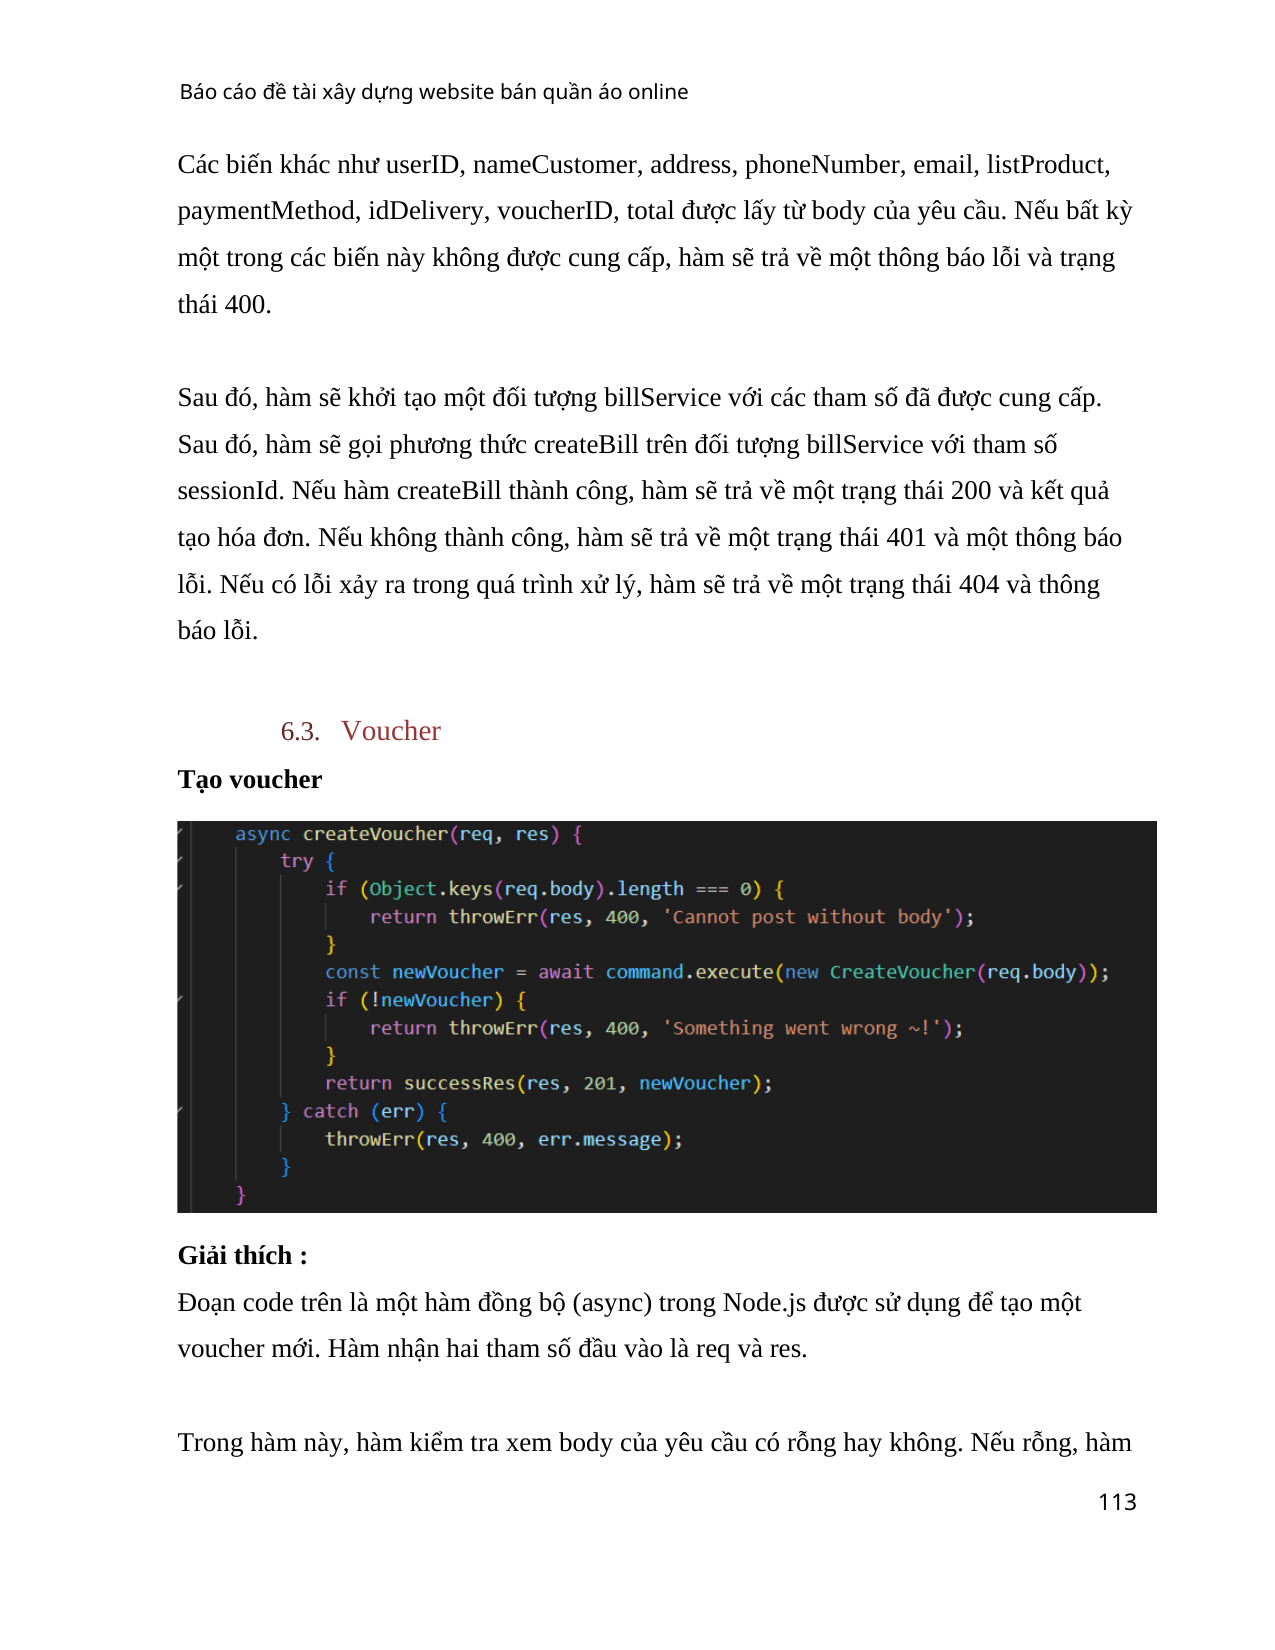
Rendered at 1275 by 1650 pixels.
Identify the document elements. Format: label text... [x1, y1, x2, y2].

picture [177, 821, 1157, 1213]
subtitle Voucher [281, 713, 1137, 747]
text Giải thích : Đoạn code trên là một hàm đồng bộ (async) trong Node.js được sử dụng để tạo một voucher mới. Hàm nhận hai tham số đầu vào là req và res. [177, 1239, 1137, 1364]
text Tạo voucher [177, 763, 1137, 795]
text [177, 148, 1137, 319]
text Sau đó, hàm sẽ khởi tạo một đối tượng billService với các tham số đã được cung cấp. Sau đó, hàm sẽ gọi phương thức createBill trên đối tượng billService với tham số sessionId. Nếu hàm createBill thành công, hàm sẽ trả về một trạng thái 200 và kết quả tạo hóa đơn. Nếu không thành công, hàm sẽ trả về một trạng thái 401 và một thông báo lỗi. Nếu có lỗi xảy ra trong quá trình xử lý, hàm sẽ trả về một trạng thái 404 và thông báo lỗi. [177, 381, 1137, 692]
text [177, 1426, 1137, 1457]
